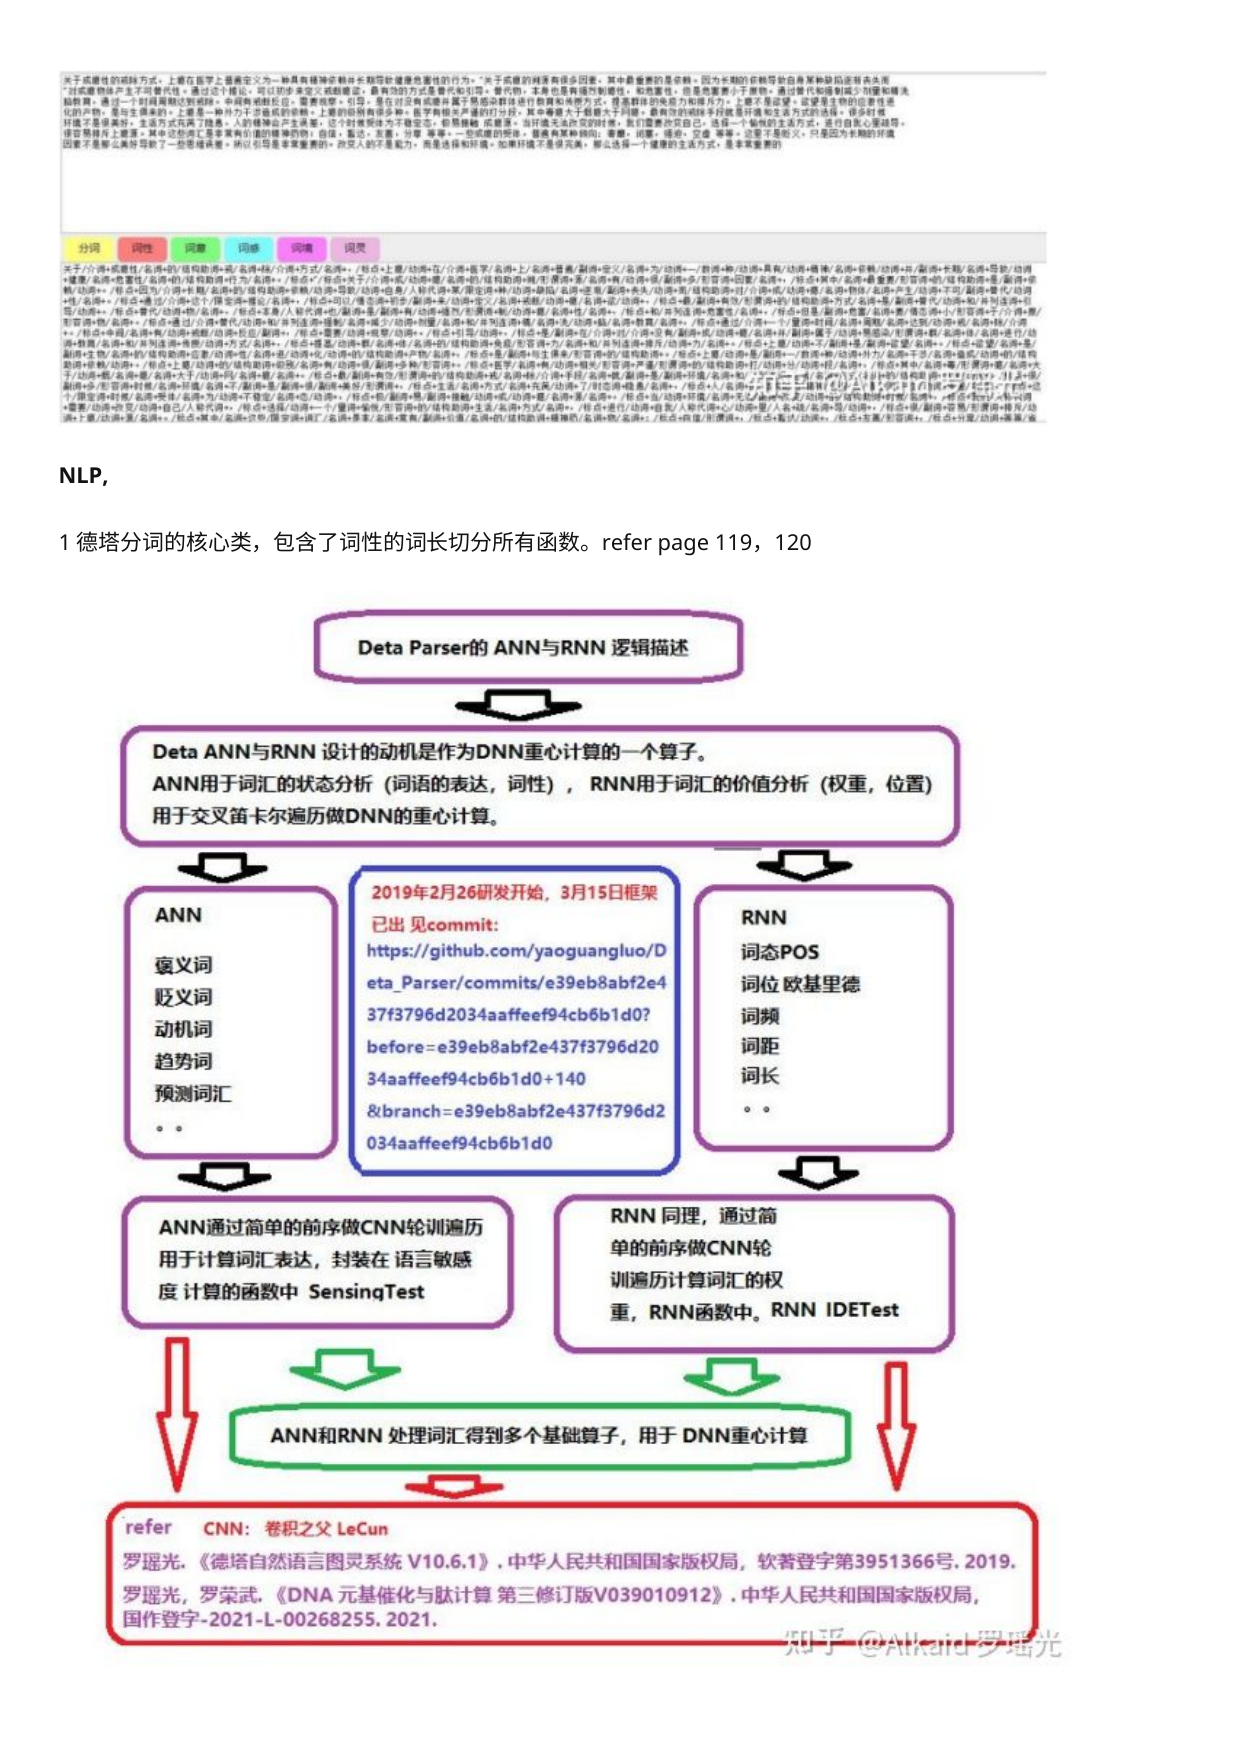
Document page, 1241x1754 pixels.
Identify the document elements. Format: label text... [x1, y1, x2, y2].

text NLP, [58, 460, 1201, 490]
picture [58, 70, 1048, 426]
picture [58, 591, 1088, 1685]
text 1 德塔分词的核心类，包含了词性的词长切分所有函数。refer page 119，120 [58, 525, 1201, 557]
